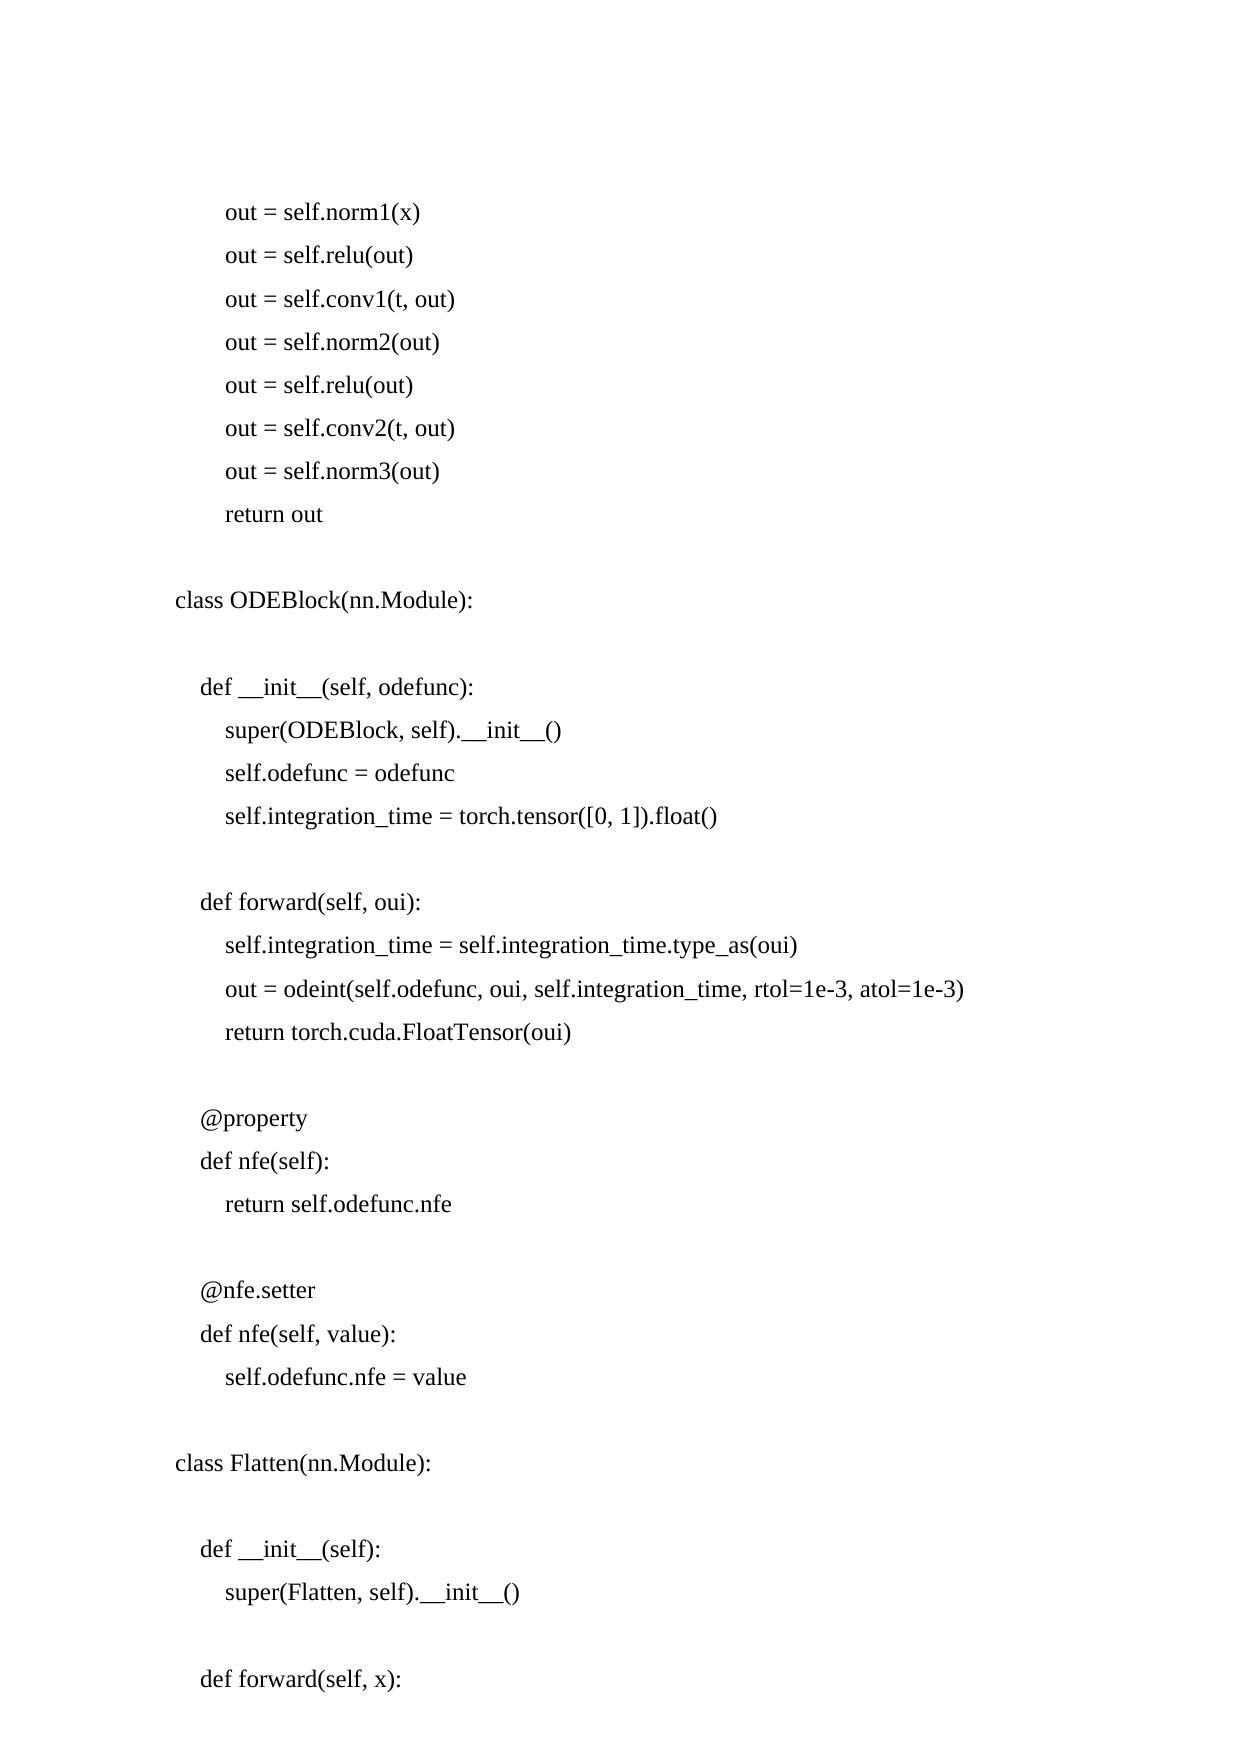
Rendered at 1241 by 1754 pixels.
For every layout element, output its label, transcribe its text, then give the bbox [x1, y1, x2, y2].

text self.integration_time = torch.tensor([0, 1]).float() [175, 801, 1103, 830]
text return self.odefunc.nfe [175, 1189, 1103, 1218]
text out = self.norm2(out) [175, 327, 1103, 356]
text def __init__(self): [175, 1534, 1103, 1563]
text super(Flatten, self).__init__() [175, 1577, 1103, 1606]
text super(ODEBlock, self).__init__() [175, 715, 1103, 744]
text def forward(self, oui): [175, 887, 1103, 916]
text def __init__(self, odefunc): [175, 672, 1103, 701]
text def nfe(self, value): [175, 1319, 1103, 1347]
text out = self.relu(out) [175, 370, 1103, 399]
text out = self.conv2(t, out) [175, 413, 1103, 442]
text def forward(self, x): [175, 1664, 1103, 1692]
text out = self.relu(out) [175, 241, 1103, 269]
text self.integration_time = self.integration_time.type_as(oui) [175, 931, 1103, 959]
text self.odefunc.nfe = value [175, 1362, 1103, 1391]
text out = self.norm1(x) [175, 197, 1103, 226]
text return out [175, 499, 1103, 528]
text return torch.cuda.FloatTensor(oui) [175, 1017, 1103, 1046]
text @property [175, 1103, 1103, 1132]
text @nfe.setter [175, 1276, 1103, 1304]
text self.odefunc = odefunc [175, 758, 1103, 787]
text def nfe(self): [175, 1146, 1103, 1175]
text out = self.conv1(t, out) [175, 284, 1103, 312]
text class ODEBlock(nn.Module): [175, 586, 1103, 614]
text out = odeint(self.odefunc, oui, self.integration_time, rtol=1e-3, atol=1e-3) [175, 974, 1103, 1002]
text class Flatten(nn.Module): [175, 1448, 1103, 1477]
text out = self.norm3(out) [175, 456, 1103, 485]
